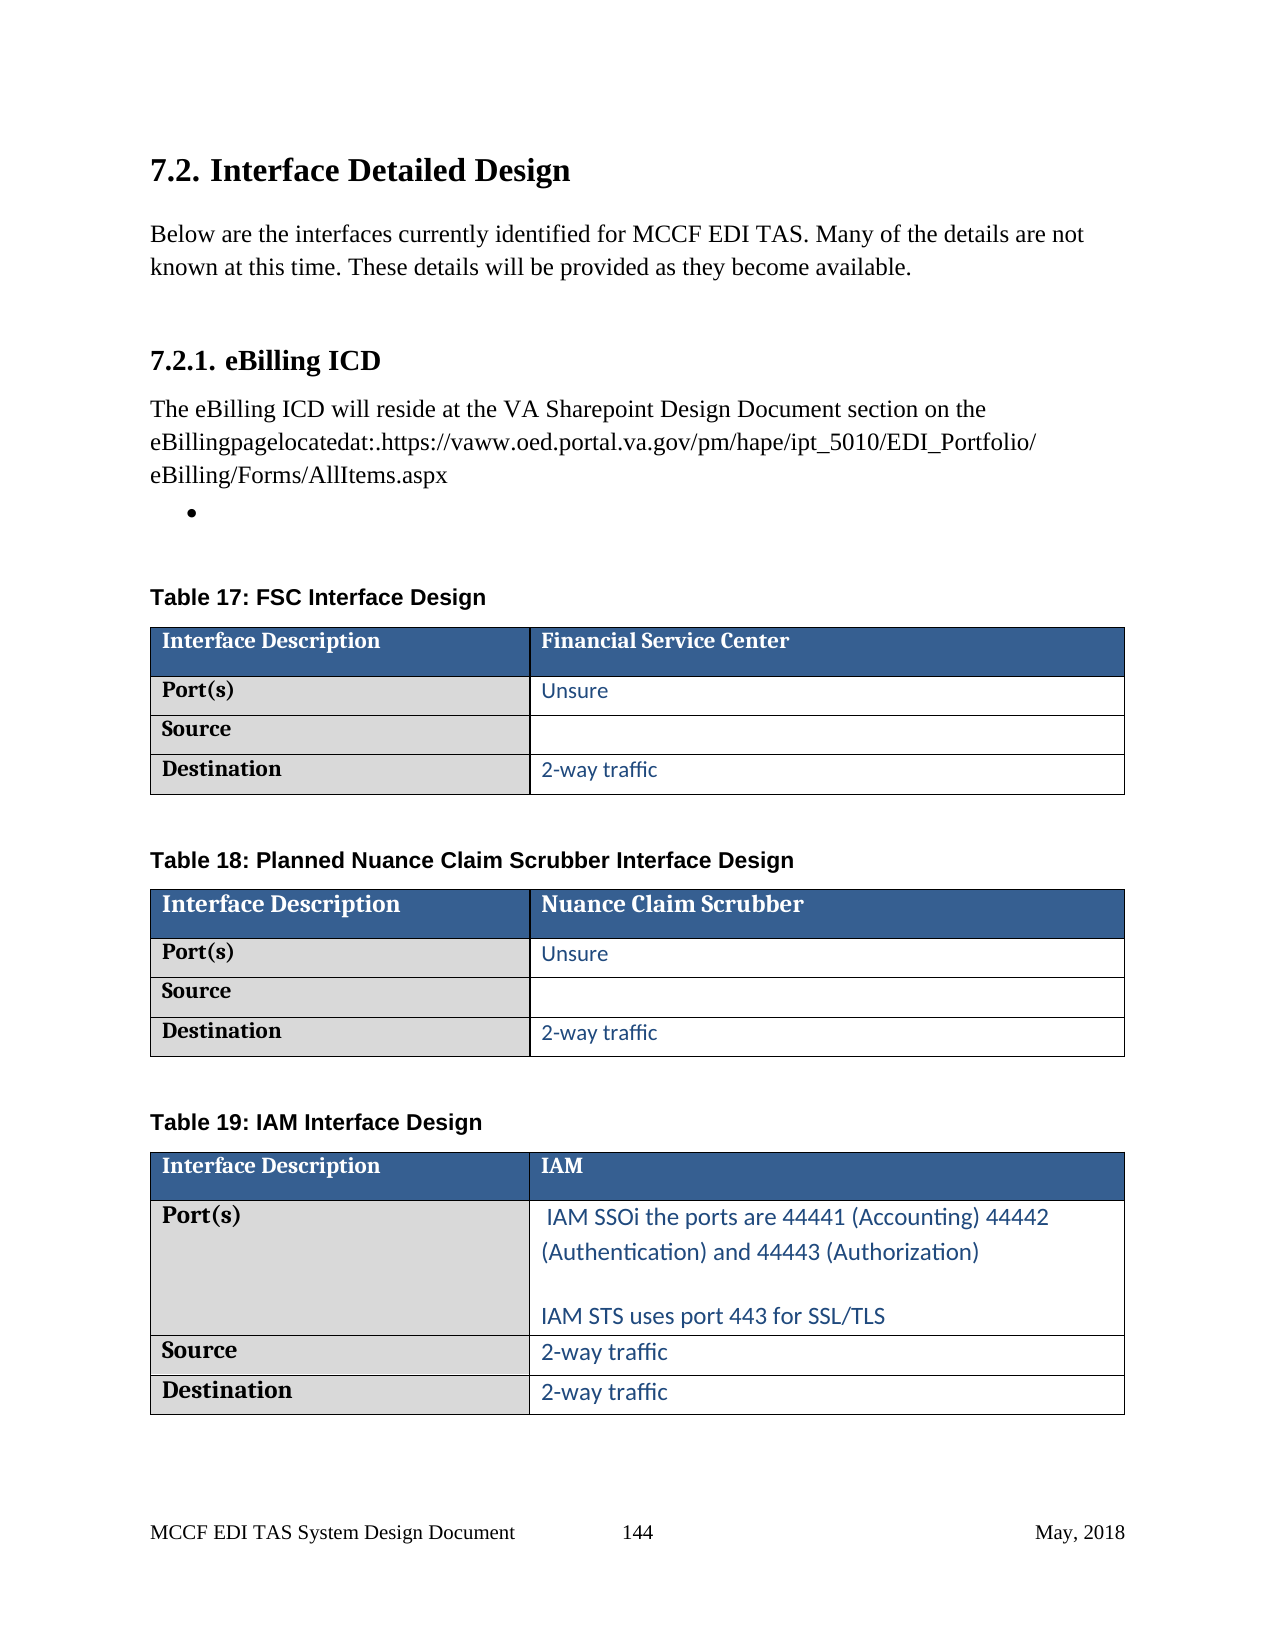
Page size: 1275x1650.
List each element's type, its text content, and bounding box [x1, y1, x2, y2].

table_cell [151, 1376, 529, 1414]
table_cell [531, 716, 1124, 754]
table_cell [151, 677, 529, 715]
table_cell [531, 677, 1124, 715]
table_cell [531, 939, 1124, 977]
text Table 17: FSC Interface Design [150, 584, 1125, 611]
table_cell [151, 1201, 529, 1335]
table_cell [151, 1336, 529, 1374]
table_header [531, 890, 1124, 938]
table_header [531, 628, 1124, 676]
subtitle Interface Detailed Design [150, 150, 1125, 188]
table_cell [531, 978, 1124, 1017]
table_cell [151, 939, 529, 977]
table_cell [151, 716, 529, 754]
list The eBilling ICD will reside at the VA Sharepoint Design Document section on the eBillingpagelocatedat:.https://vaww.oed.portal.va.gov/pm/hape/ipt_5010/EDI_Portfolio/eBilling/Forms/AllItems.aspx [150, 394, 1125, 489]
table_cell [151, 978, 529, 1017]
subtitle eBilling ICD [150, 343, 1125, 377]
text Table 18: Planned Nuance Claim Scrubber Interface Design [150, 847, 1125, 873]
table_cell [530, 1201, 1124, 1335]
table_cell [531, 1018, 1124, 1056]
text Below are the interfaces currently identified for MCCF EDI TAS. Many of the details are not known at this time. These details will be provided as they become available. [150, 219, 1125, 281]
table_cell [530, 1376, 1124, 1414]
text Table 19: IAM Interface Design [150, 1109, 1125, 1135]
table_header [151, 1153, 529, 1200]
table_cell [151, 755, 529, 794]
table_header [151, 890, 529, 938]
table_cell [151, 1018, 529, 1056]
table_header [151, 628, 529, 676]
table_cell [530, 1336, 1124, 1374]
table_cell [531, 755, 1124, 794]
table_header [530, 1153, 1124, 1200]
